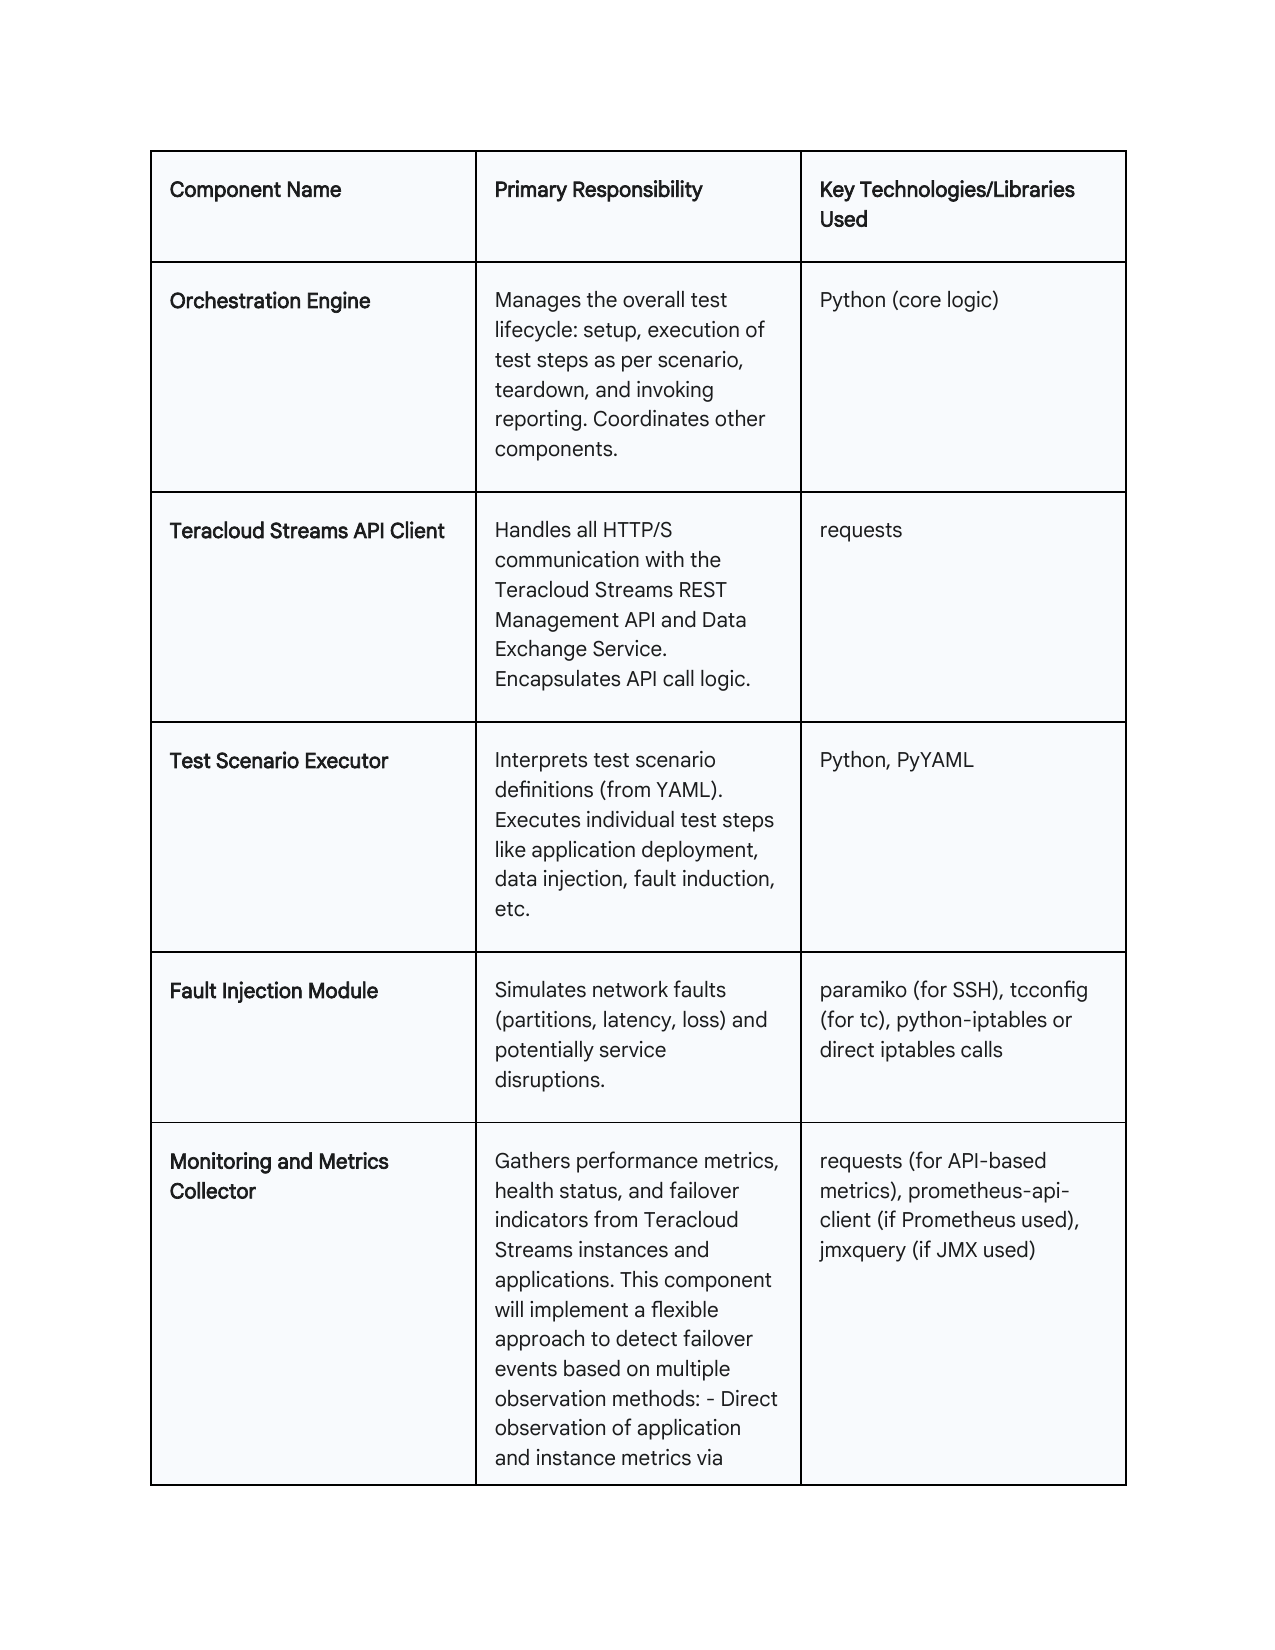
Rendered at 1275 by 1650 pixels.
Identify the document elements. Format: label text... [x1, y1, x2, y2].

table_header Primary Responsibility [477, 152, 800, 261]
table_cell Test Scenario Executor [152, 723, 475, 951]
table_header Component Name [152, 152, 475, 261]
table_cell Python (core logic) [802, 263, 1125, 491]
table_cell requests [802, 493, 1125, 721]
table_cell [477, 1123, 800, 1484]
table_cell Orchestration Engine [152, 263, 475, 491]
table_cell Teracloud Streams API Client [152, 493, 475, 721]
table_cell Python, PyYAML [802, 723, 1125, 951]
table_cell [802, 1123, 1125, 1484]
table_cell paramiko (for SSH), tcconfig (for tc), python-iptables or direct iptables calls [802, 953, 1125, 1122]
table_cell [152, 1123, 475, 1484]
table_cell Interprets test scenario definitions (from YAML). Executes individual test steps like application deployment, data injection, fault induction, etc. [477, 723, 800, 951]
table_header Key Technologies/Libraries Used [802, 152, 1125, 261]
table_cell Simulates network faults (partitions, latency, loss) and potentially service disruptions. [477, 953, 800, 1122]
table_cell Manages the overall test lifecycle: setup, execution of test steps as per scenario, teardown, and invoking reporting. Coordinates other components. [477, 263, 800, 491]
table_cell Handles all HTTP/S communication with the Teracloud Streams REST Management API and Data Exchange Service. Encapsulates API call logic. [477, 493, 800, 721]
table_cell Fault Injection Module [152, 953, 475, 1122]
